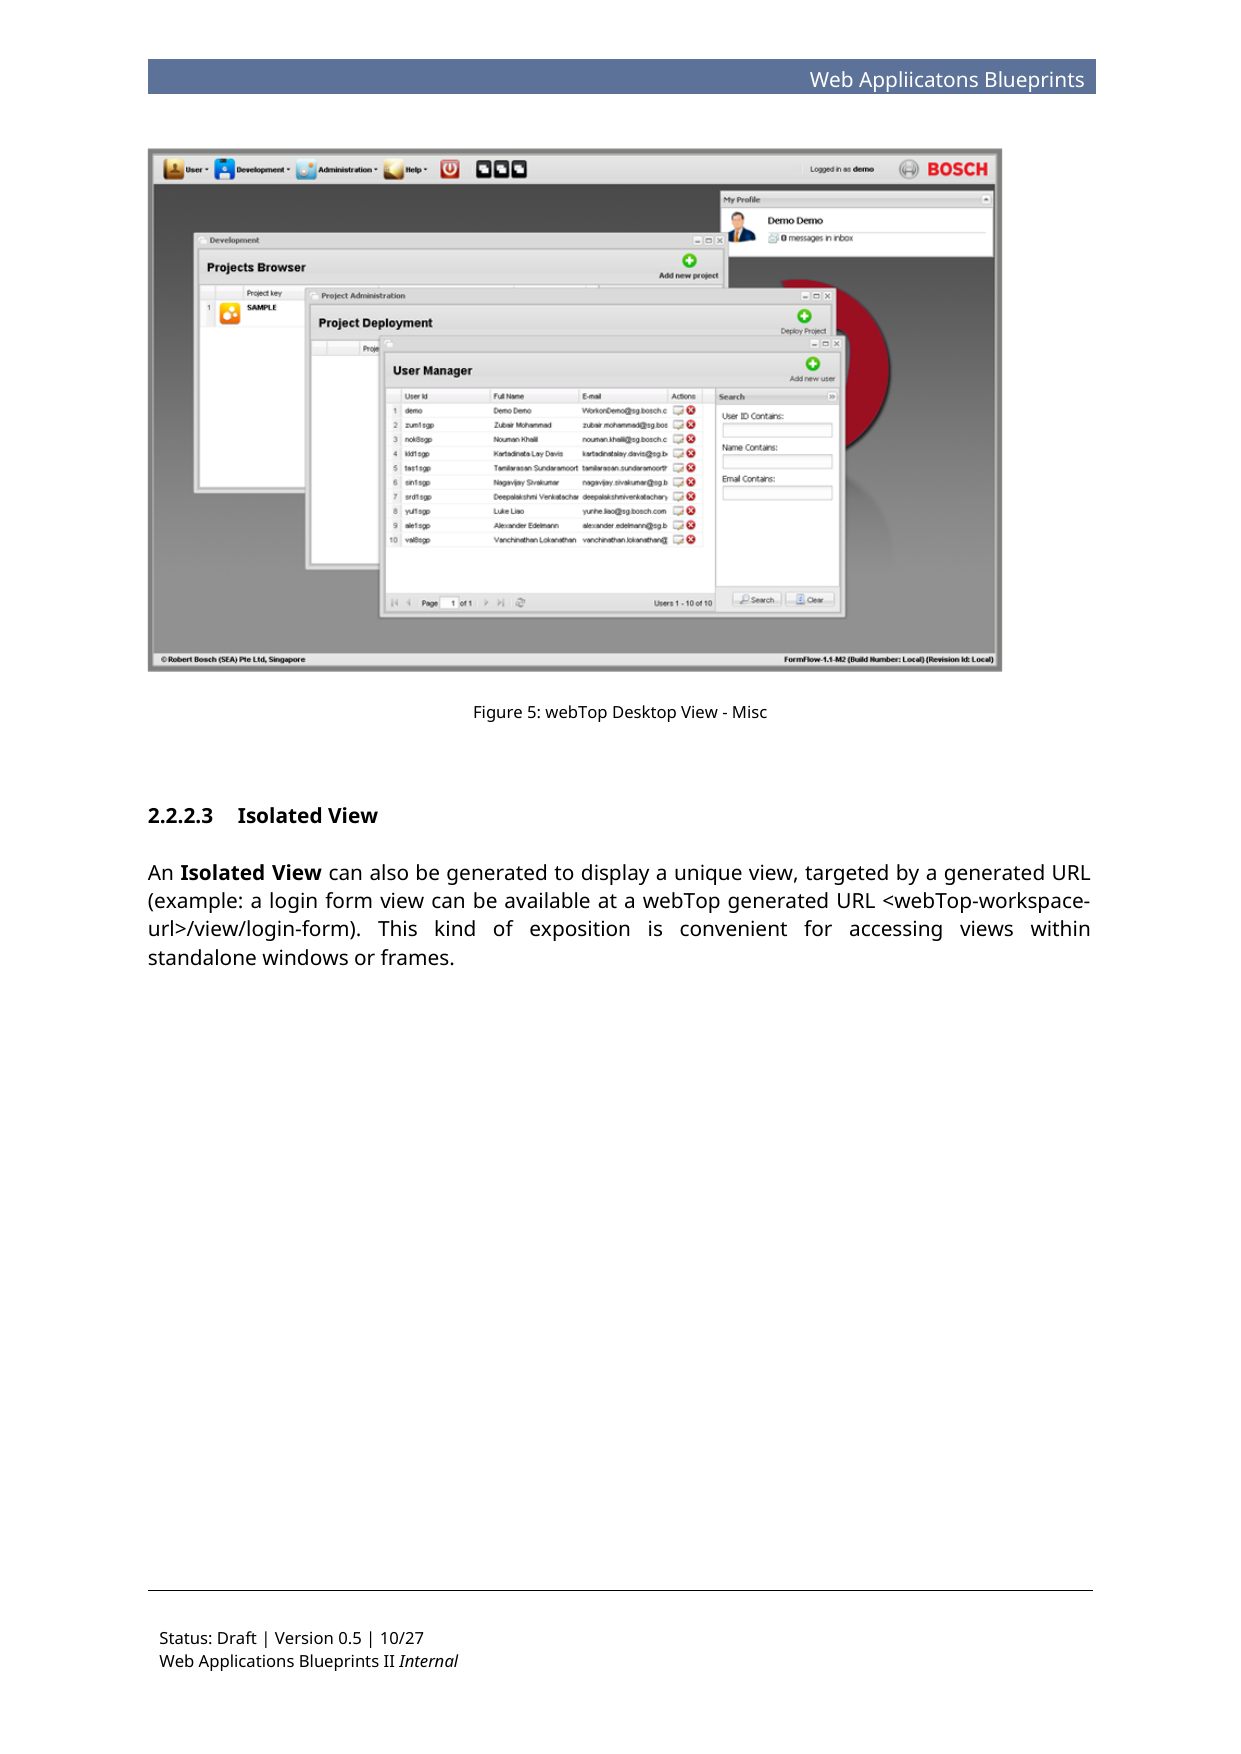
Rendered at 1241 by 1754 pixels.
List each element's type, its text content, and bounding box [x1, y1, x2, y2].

picture [147, 147, 1003, 673]
subtitle Isolated View [148, 801, 1092, 829]
text An Isolated View can also be generated to display a unique view, targeted by a generated URL (example: a login form view can be available at a webTop generated URL <webTop-workspace-url>/view/login-form). This kind of exposition is convenient for accessing views within standalone windows or frames. [148, 858, 1092, 971]
